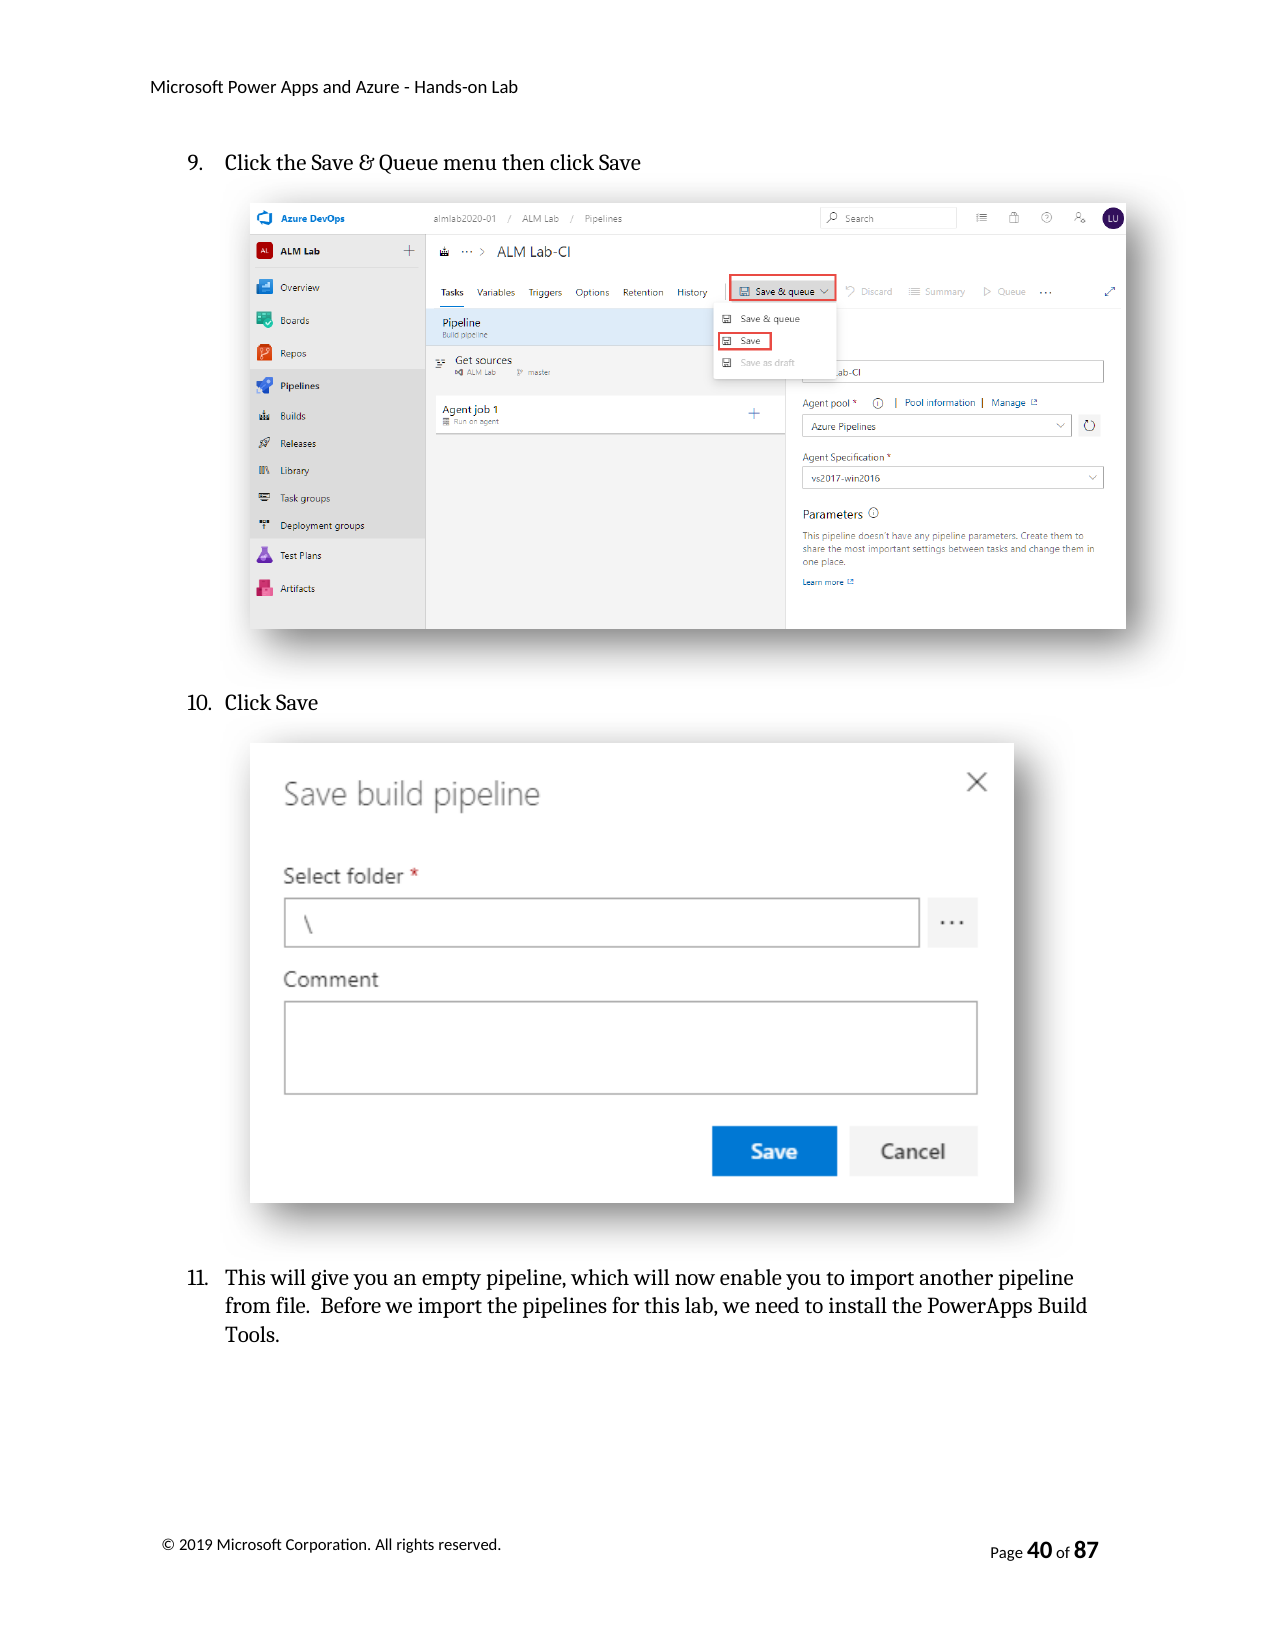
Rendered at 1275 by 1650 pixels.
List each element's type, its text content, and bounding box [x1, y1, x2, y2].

picture [250, 203, 1126, 629]
picture [250, 743, 1014, 1203]
list This will give you an empty pipeline, which will now enable you to import another pipeline from file. Before we import the pipelines for this lab, we need to install the PowerApps Build Tools. [187, 1264, 1125, 1348]
